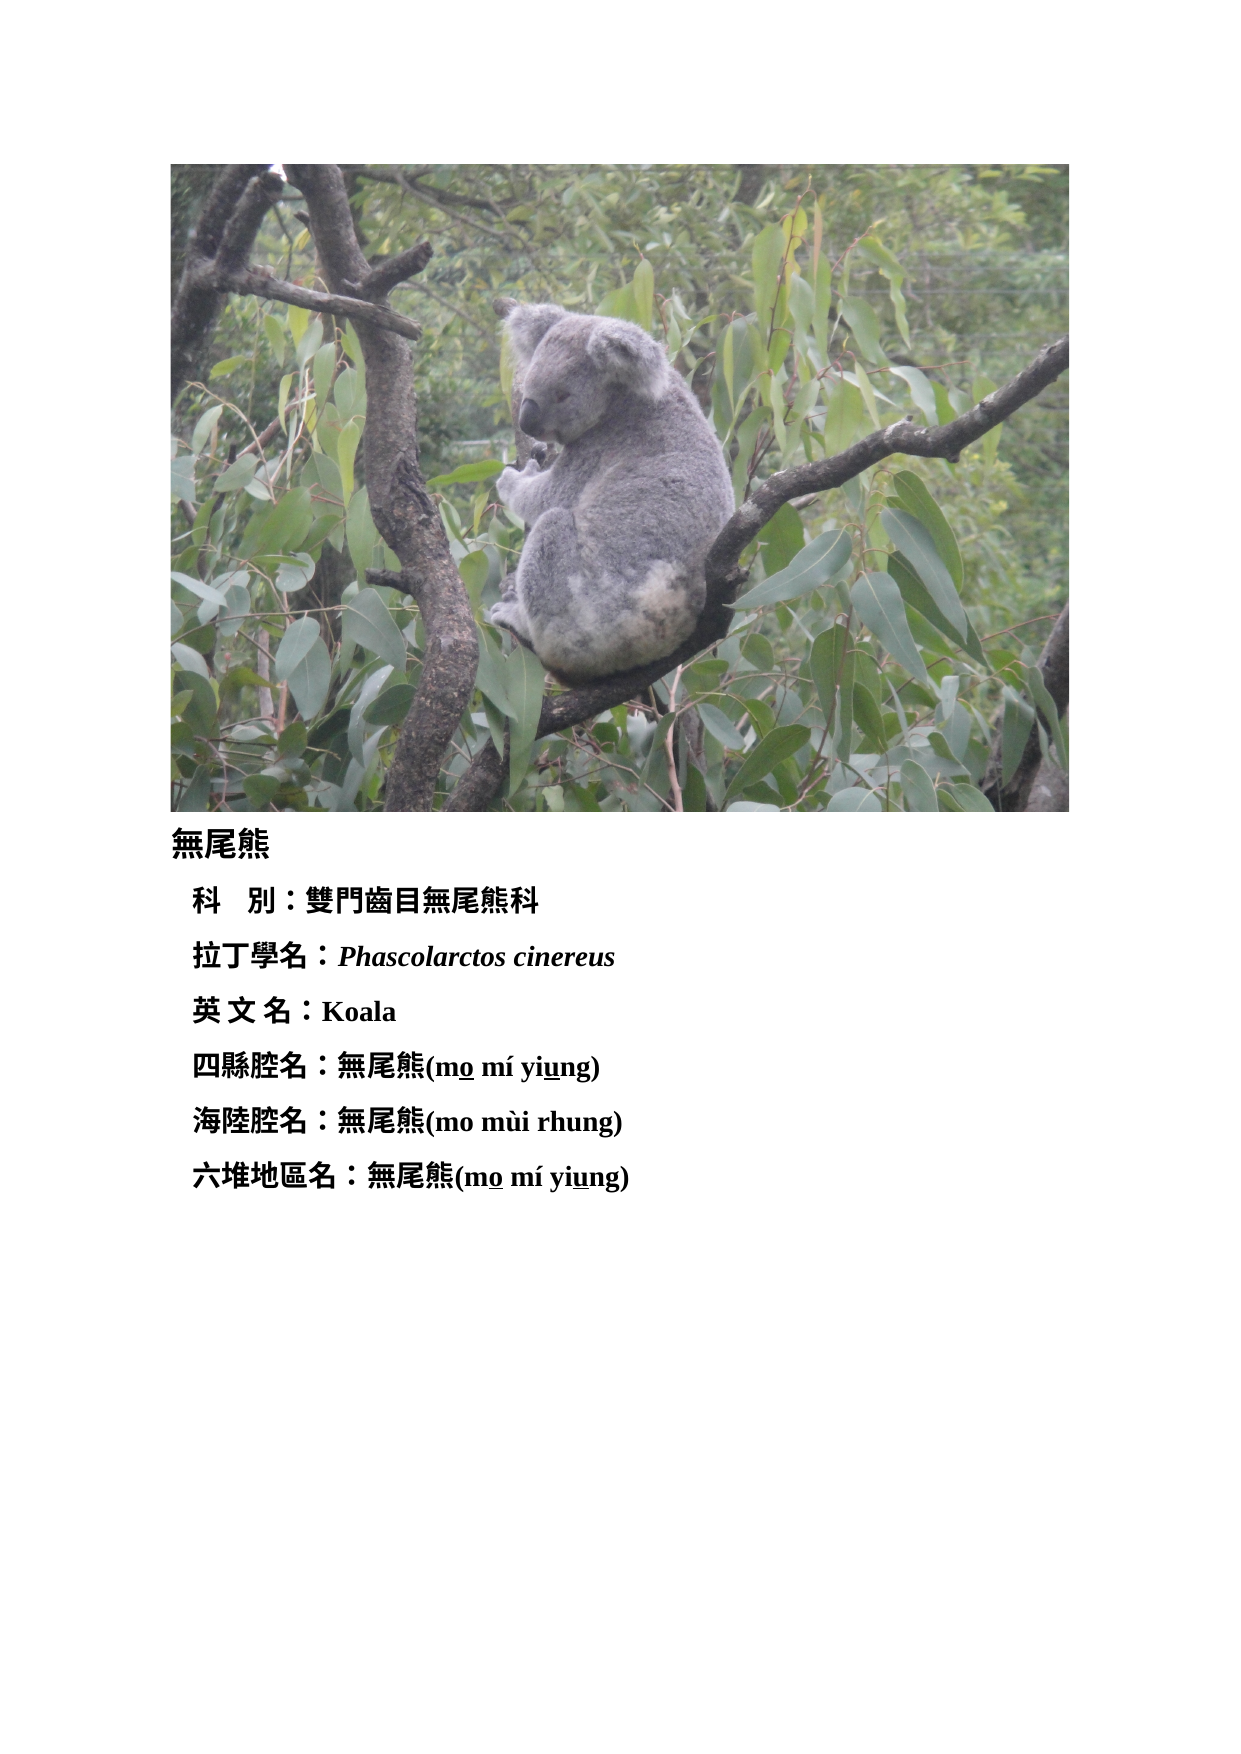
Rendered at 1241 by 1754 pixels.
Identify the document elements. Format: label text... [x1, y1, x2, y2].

table_header [160, 165, 1078, 817]
table_cell 無尾熊 科 別：雙門齒目無尾熊科 拉丁學名：Phascolarctos cinereus 英 文 名：Koala 四縣腔名：無尾熊(mo mí yiung) 海陸腔名：無尾熊(mo mùi rhung) 六堆地區名：無尾熊(mo mí yiung) [160, 818, 1078, 1201]
picture [170, 164, 1070, 812]
